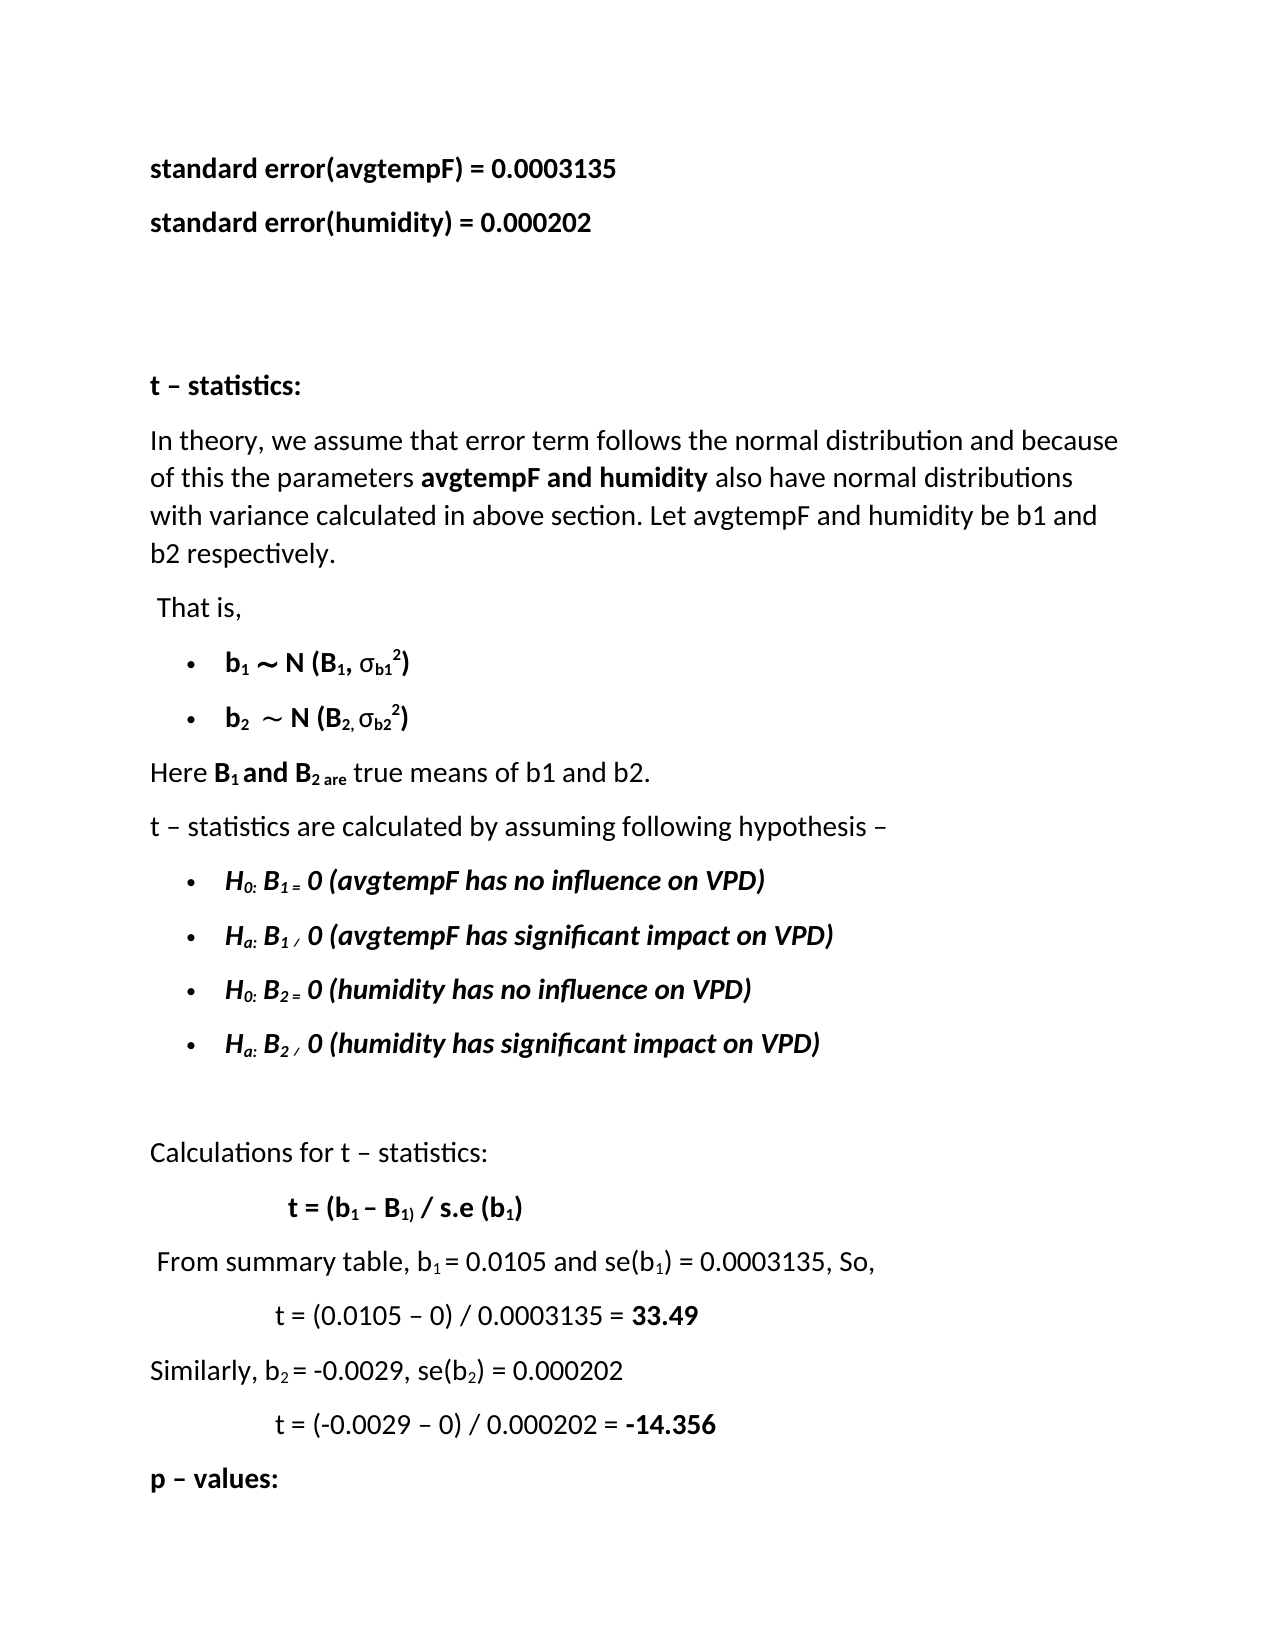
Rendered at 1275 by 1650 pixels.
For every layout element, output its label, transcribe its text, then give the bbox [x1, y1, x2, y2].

text Here B1 and B2 are true means of b1 and b2. [150, 754, 1125, 789]
text t = (0.0105 – 0) / 0.0003135 = 33.49 [150, 1297, 1125, 1333]
text That is, [150, 589, 1125, 625]
text standard error(humidity) = 0.000202 [150, 204, 1125, 240]
list H0: B1 = 0 (avgtempF has no influence on VPD) [187, 862, 1125, 898]
text Calculations for t – statistics: [150, 1134, 1125, 1170]
list b2 ∼ N (B2, σb22) [187, 699, 1125, 735]
list H0: B2 = 0 (humidity has no influence on VPD) [187, 971, 1125, 1007]
text p – values: [150, 1461, 1125, 1496]
text t – statistics are calculated by assuming following hypothesis – [150, 808, 1125, 844]
text standard error(avgtempF) = 0.0003135 [150, 150, 1125, 186]
text In theory, we assume that error term follows the normal distribution and because of this the parameters avgtempF and humidity also have normal distributions with variance calculated in above section. Let avgtempF and humidity be b1 and b2 respectively. [150, 422, 1125, 571]
text t = (-0.0029 – 0) / 0.000202 = -14.356 [150, 1406, 1125, 1442]
text t – statistics: [150, 367, 1125, 403]
text From summary table, b1 = 0.0105 and se(b1) = 0.0003135, So, [150, 1243, 1125, 1279]
list Ha: B1 ≠ 0 (avgtempF has significant impact on VPD) [187, 917, 1125, 952]
list b1 ∼ N (B1, σb12) [187, 644, 1125, 680]
text Similarly, b2 = -0.0029, se(b2) = 0.000202 [150, 1352, 1125, 1387]
text t = (b1 – B1) / s.e (b1) [150, 1189, 1125, 1224]
list Ha: B2 ≠ 0 (humidity has significant impact on VPD) [187, 1026, 1125, 1061]
